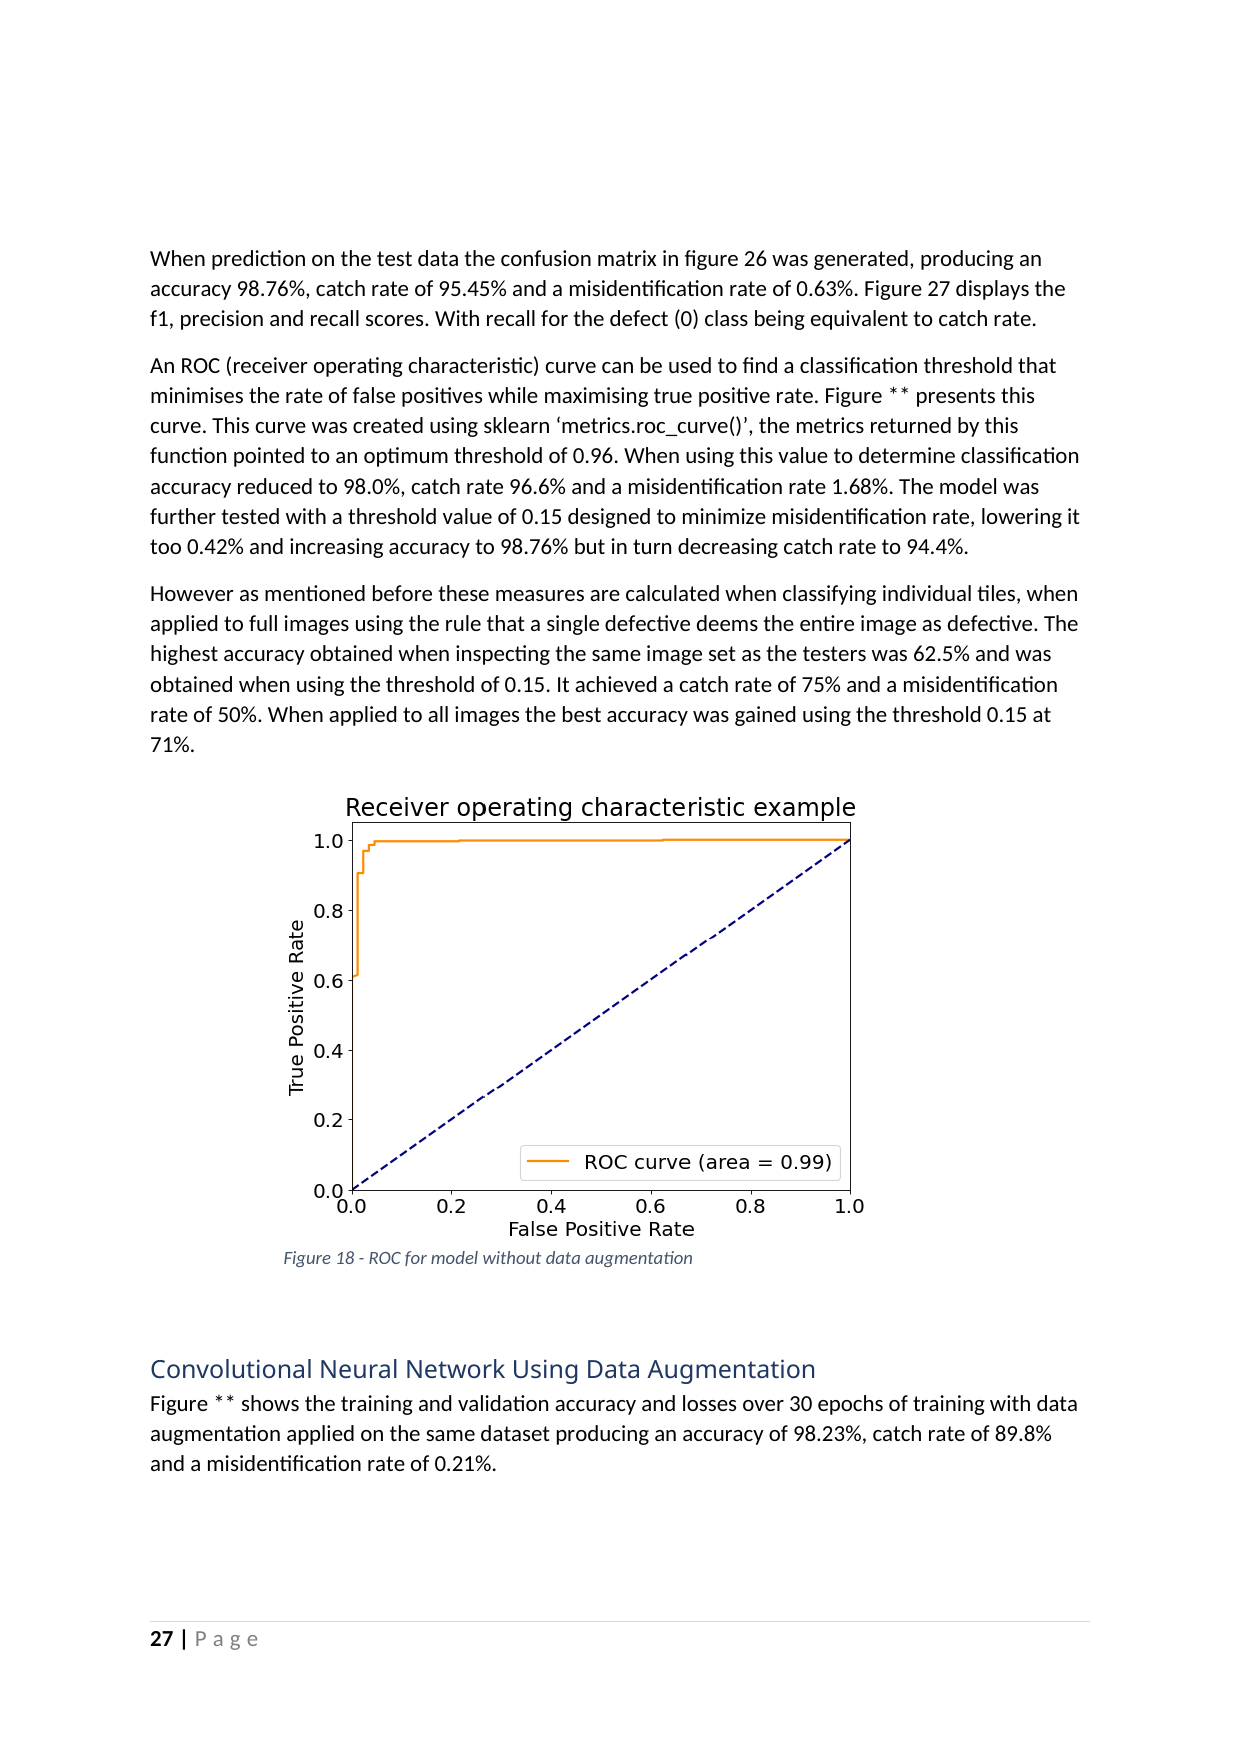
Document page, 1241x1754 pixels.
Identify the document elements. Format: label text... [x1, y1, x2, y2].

text However as mentioned before these measures are calculated when classifying individual tiles, when applied to full images using the rule that a single defective deems the entire image as defective. The highest accuracy obtained when inspecting the same image set as the testers was 62.5% and was obtained when using the threshold of 0.15. It achieved a catch rate of 75% and a misidentification rate of 50%. When applied to all images the best accuracy was gained using the threshold 0.15 at 71%. [150, 579, 1090, 758]
text An ROC (receiver operating characteristic) curve can be used to find a classification threshold that minimises the rate of false positives while maximising true positive rate. Figure ** presents this curve. This curve was created using sklearn ‘metrics.roc_curve()’, the metrics returned by this function pointed to an optimum threshold of 0.96. When using this value to determine classification accuracy reduced to 98.0%, catch rate 96.6% and a misidentification rate 1.68%. The model was further tested with a threshold value of 0.15 designed to minimize misidentification rate, lowering it too 0.42% and increasing accuracy to 98.76% but in turn decreasing catch rate to 94.4%. [150, 351, 1090, 560]
picture [283, 789, 888, 1238]
text Figure ** shows the training and validation accuracy and losses over 30 epochs of training with data augmentation applied on the same dataset producing an accuracy of 98.23%, catch rate of 89.8% and a misidentification rate of 0.21%. [150, 1389, 1090, 1477]
text When prediction on the test data the confusion matrix in figure 26 was generated, producing an accuracy 98.76%, catch rate of 95.45% and a misidentification rate of 0.63%. Figure 27 displays the f1, precision and recall scores. With recall for the defect (0) class being equivalent to catch rate. [150, 244, 1090, 332]
subtitle Convolutional Neural Network Using Data Augmentation [150, 1352, 1090, 1386]
